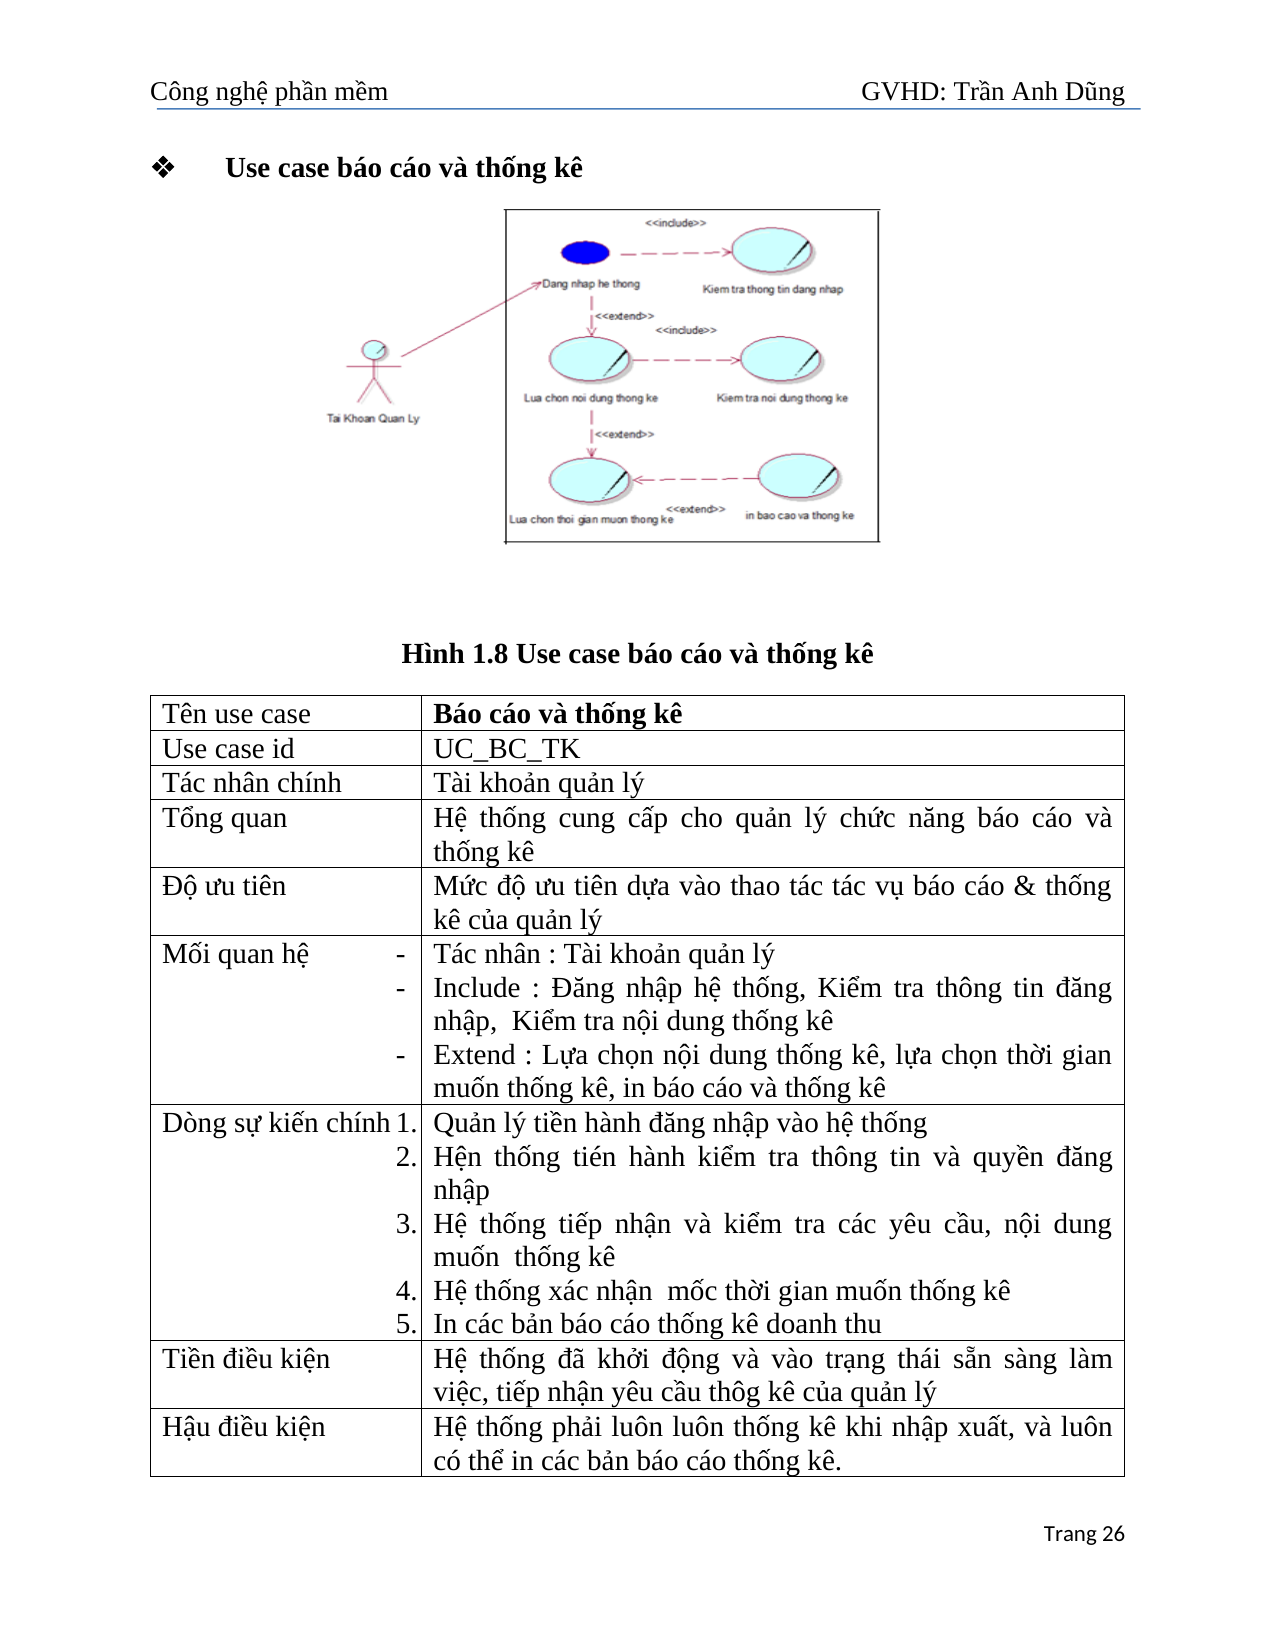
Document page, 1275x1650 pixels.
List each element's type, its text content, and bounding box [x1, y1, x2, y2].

table_cell Mức độ ưu tiên dựa vào thao tác tác vụ báo cáo & thống kê của quản lý [422, 868, 1124, 935]
table_cell Dòng sự kiến chính [151, 1105, 421, 1340]
table_cell Tiền điều kiện [151, 1341, 421, 1408]
list Use case báo cáo và thống kê [150, 150, 1125, 184]
table_cell Hệ thống cung cấp cho quản lý chức năng báo cáo và thống kê [422, 800, 1124, 867]
table_cell Tài khoản quản lý [422, 766, 1124, 799]
table_cell Tác nhân chính [151, 766, 421, 799]
table_cell Tổng quan [151, 800, 421, 867]
table_cell UC_BC_TK [422, 731, 1124, 764]
table_header Tên use case [151, 696, 421, 730]
table_cell Hệ thống phải luôn luôn thống kê khi nhập xuất, và luôn có thể in các bản báo cáo thống kê. [422, 1409, 1124, 1476]
table_cell Mối quan hệ [151, 936, 421, 1104]
table_cell Use case id [151, 731, 421, 764]
picture [316, 186, 959, 634]
table_cell Hệ thống đã khởi động và vào trạng thái sẵn sàng làm việc, tiếp nhận yêu cầu thôg kê của quản lý [422, 1341, 1124, 1408]
table_cell Hậu điều kiện [151, 1409, 421, 1476]
text Hình 1.8 Use case báo cáo và thống kê [150, 636, 1125, 669]
table_cell Quản lý tiền hành đăng nhập vào hệ thống Hện thống tién hành kiểm tra thông tin và quyền đăng nhập Hệ thống tiếp nhận và kiểm tra các yêu cầu, nội dung muốn thống kê Hệ thống xác nhận mốc thời gian muốn thống kê In các bản báo cáo thống kê doanh thu [422, 1105, 1124, 1340]
table_cell Độ ưu tiên [151, 868, 421, 935]
table_cell Tác nhân : Tài khoản quản lý Include : Đăng nhập hệ thống, Kiểm tra thông tin đăng nhập, Kiểm tra nội dung thống kê Extend : Lựa chọn nội dung thống kê, lựa chọn thời gian muốn thống kê, in báo cáo và thống kê [422, 936, 1124, 1104]
table_header Báo cáo và thống kê [422, 696, 1124, 730]
